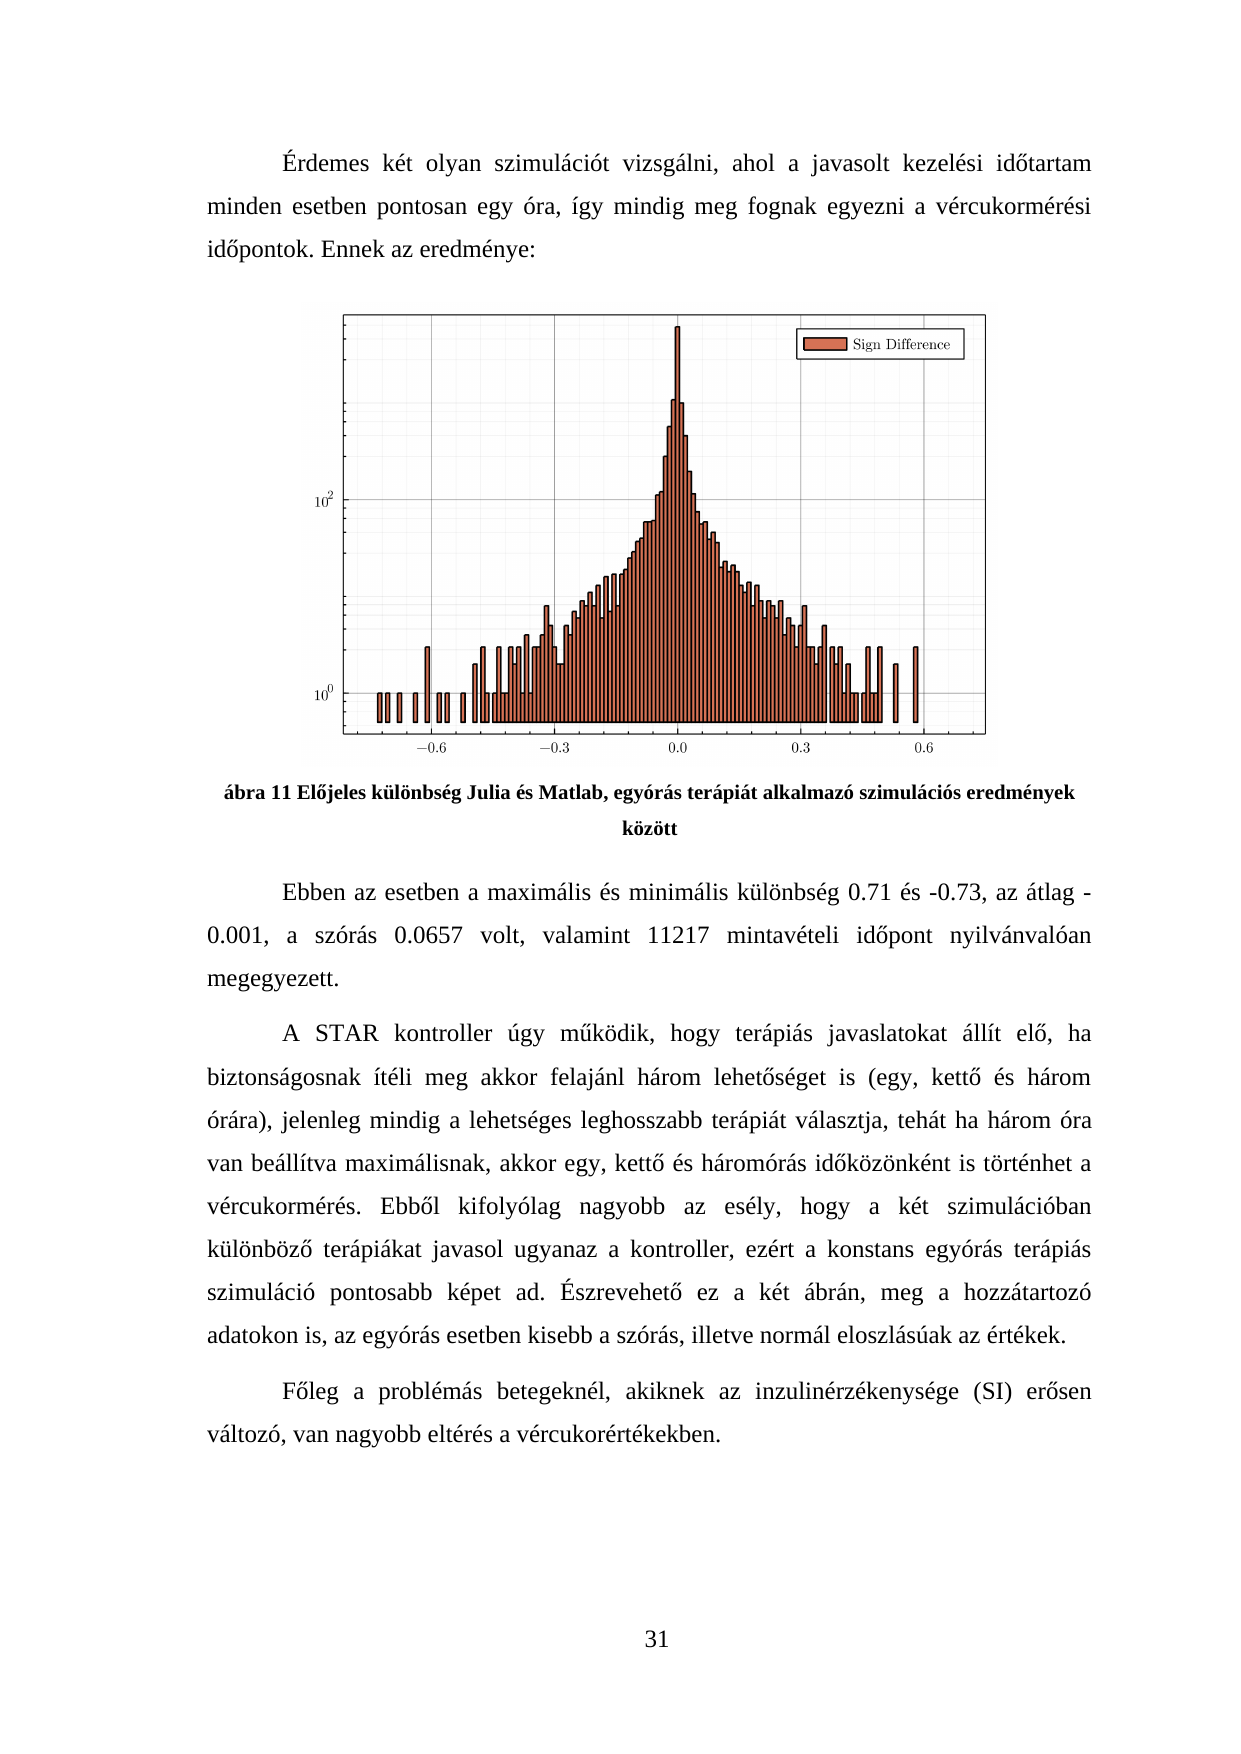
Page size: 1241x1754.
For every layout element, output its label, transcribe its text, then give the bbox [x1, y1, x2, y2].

text Főleg a problémás betegeknél, akiknek az inzulinérzékenysége (SI) erősen változó, van nagyobb eltérés a vércukorértékekben. [207, 1376, 1092, 1448]
text Érdemes két olyan szimulációt vizsgálni, ahol a javasolt kezelési időtartam minden esetben pontosan egy óra, így mindig meg fognak egyezni a vércukormérési időpontok. Ennek az eredménye: [207, 148, 1092, 263]
text Ebben az esetben a maximális és minimális különbség 0.71 és -0.73, az átlag -0.001, a szórás 0.0657 volt, valamint 11217 mintavételi időpont nyilvánvalóan megegyezett. [207, 877, 1092, 992]
picture [300, 302, 999, 767]
text A STAR kontroller úgy működik, hogy terápiás javaslatokat állít elő, ha biztonságosnak ítéli meg akkor felajánl három lehetőséget is (egy, kettő és három órára), jelenleg mindig a lehetséges leghosszabb terápiát választja, tehát ha három óra van beállítva maximálisnak, akkor egy, kettő és háromórás időközönként is történhet a vércukormérés. Ebből kifolyólag nagyobb az esély, hogy a két szimulációban különböző terápiákat javasol ugyanaz a kontroller, ezért a konstans egyórás terápiás szimuláció pontosabb képet ad. Észrevehető ez a két ábrán, meg a hozzátartozó adatokon is, az egyórás esetben kisebb a szórás, illetve normál eloszlásúak az értékek. [207, 1018, 1092, 1349]
